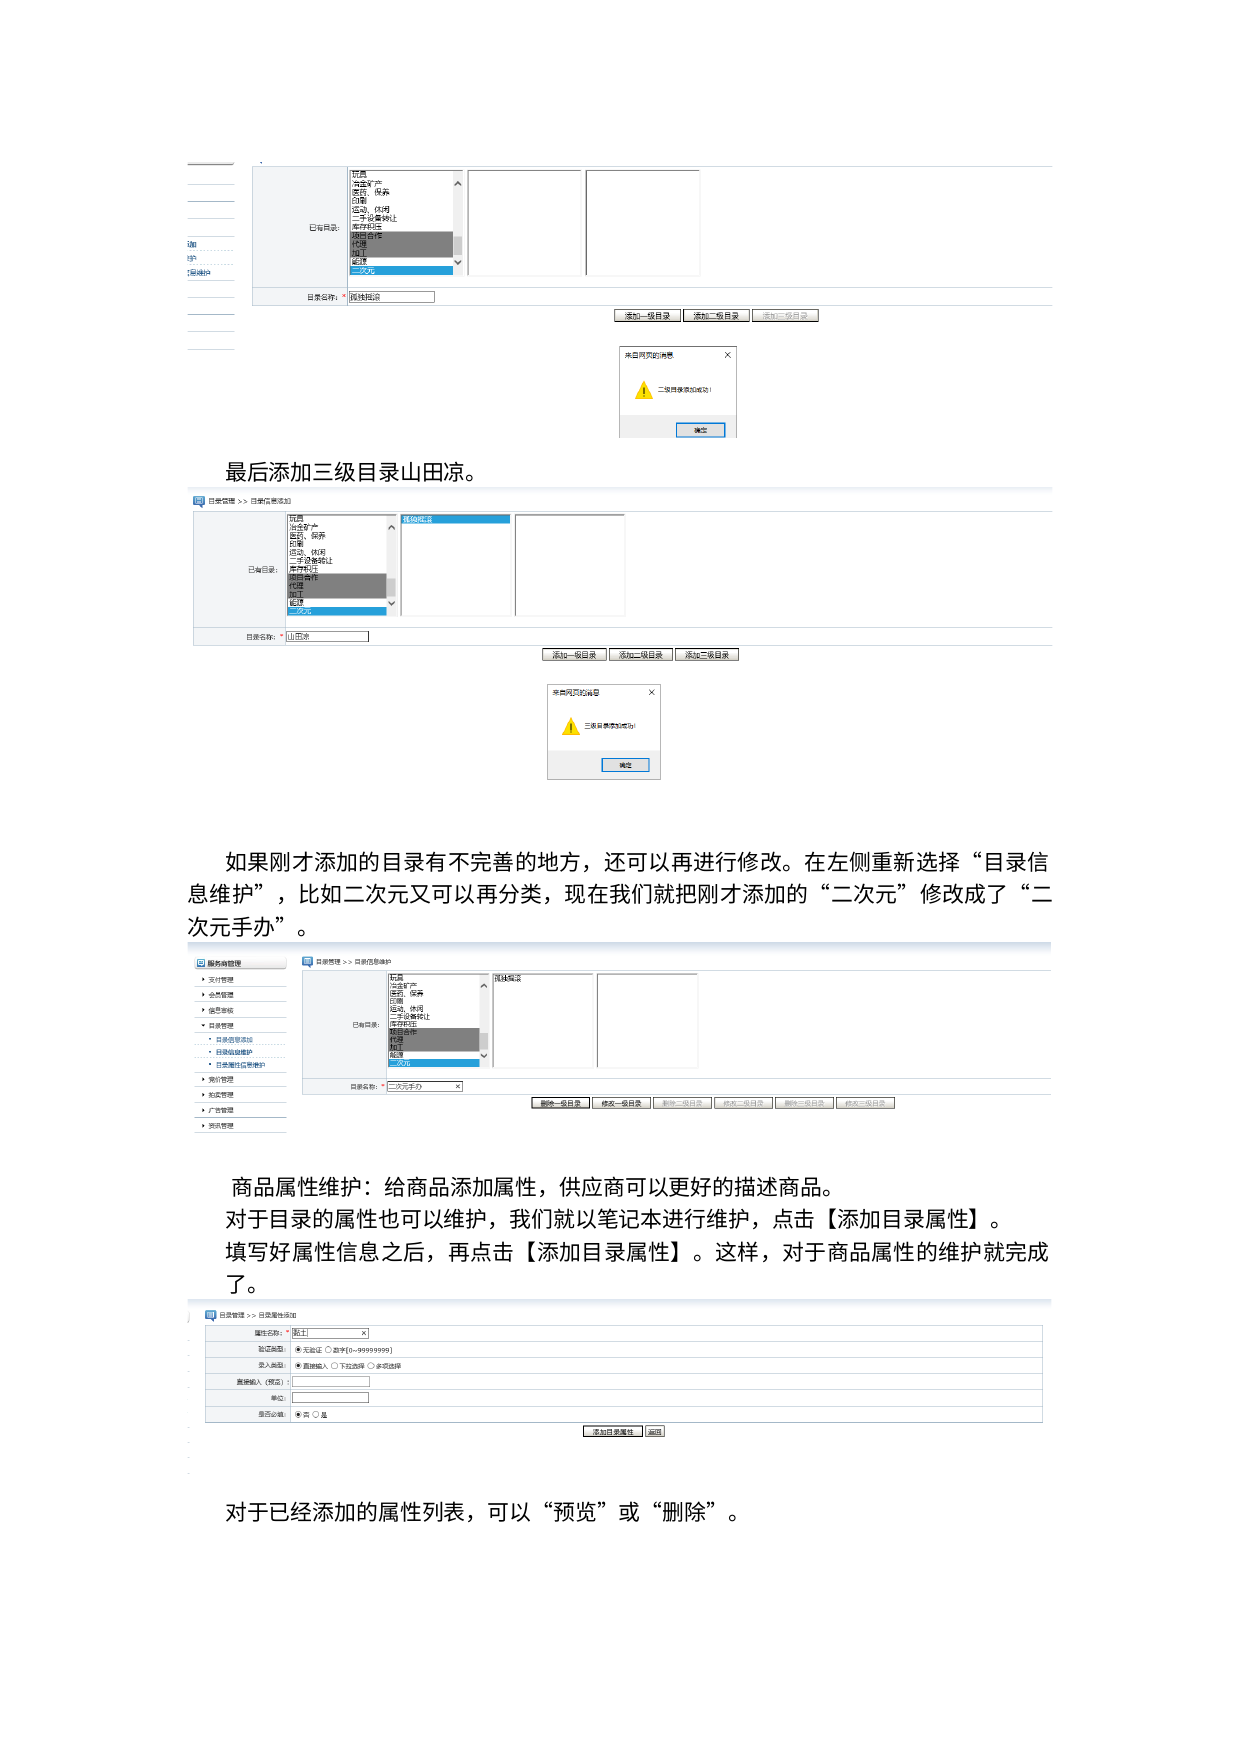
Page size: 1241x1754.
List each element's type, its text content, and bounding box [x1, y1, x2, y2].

text 对于目录的属性也可以维护，我们就以笔记本进行维护，点击【添加目录属性】。 [187, 1202, 1053, 1234]
picture [187, 162, 1053, 438]
picture [187, 942, 1051, 1170]
list 对于已经添加的属性列表，可以“预览”或“删除”。 [225, 1494, 1053, 1527]
list 最后添加三级目录山田凉。 [225, 454, 1053, 487]
text 如果刚才添加的目录有不完善的地方，还可以再进行修改。在左侧重新选择“目录信息维护”，比如二次元又可以再分类，现在我们就把刚才添加的“二次元”修改成了“二次元手办”。 [187, 844, 1053, 942]
picture [187, 1299, 1052, 1488]
text 商品属性维护：给商品添加属性，供应商可以更好的描述商品。 [187, 1169, 1053, 1202]
list 填写好属性信息之后，再点击【添加目录属性】。这样，对于商品属性的维护就完成了。 [225, 1234, 1053, 1299]
picture [187, 487, 1053, 839]
